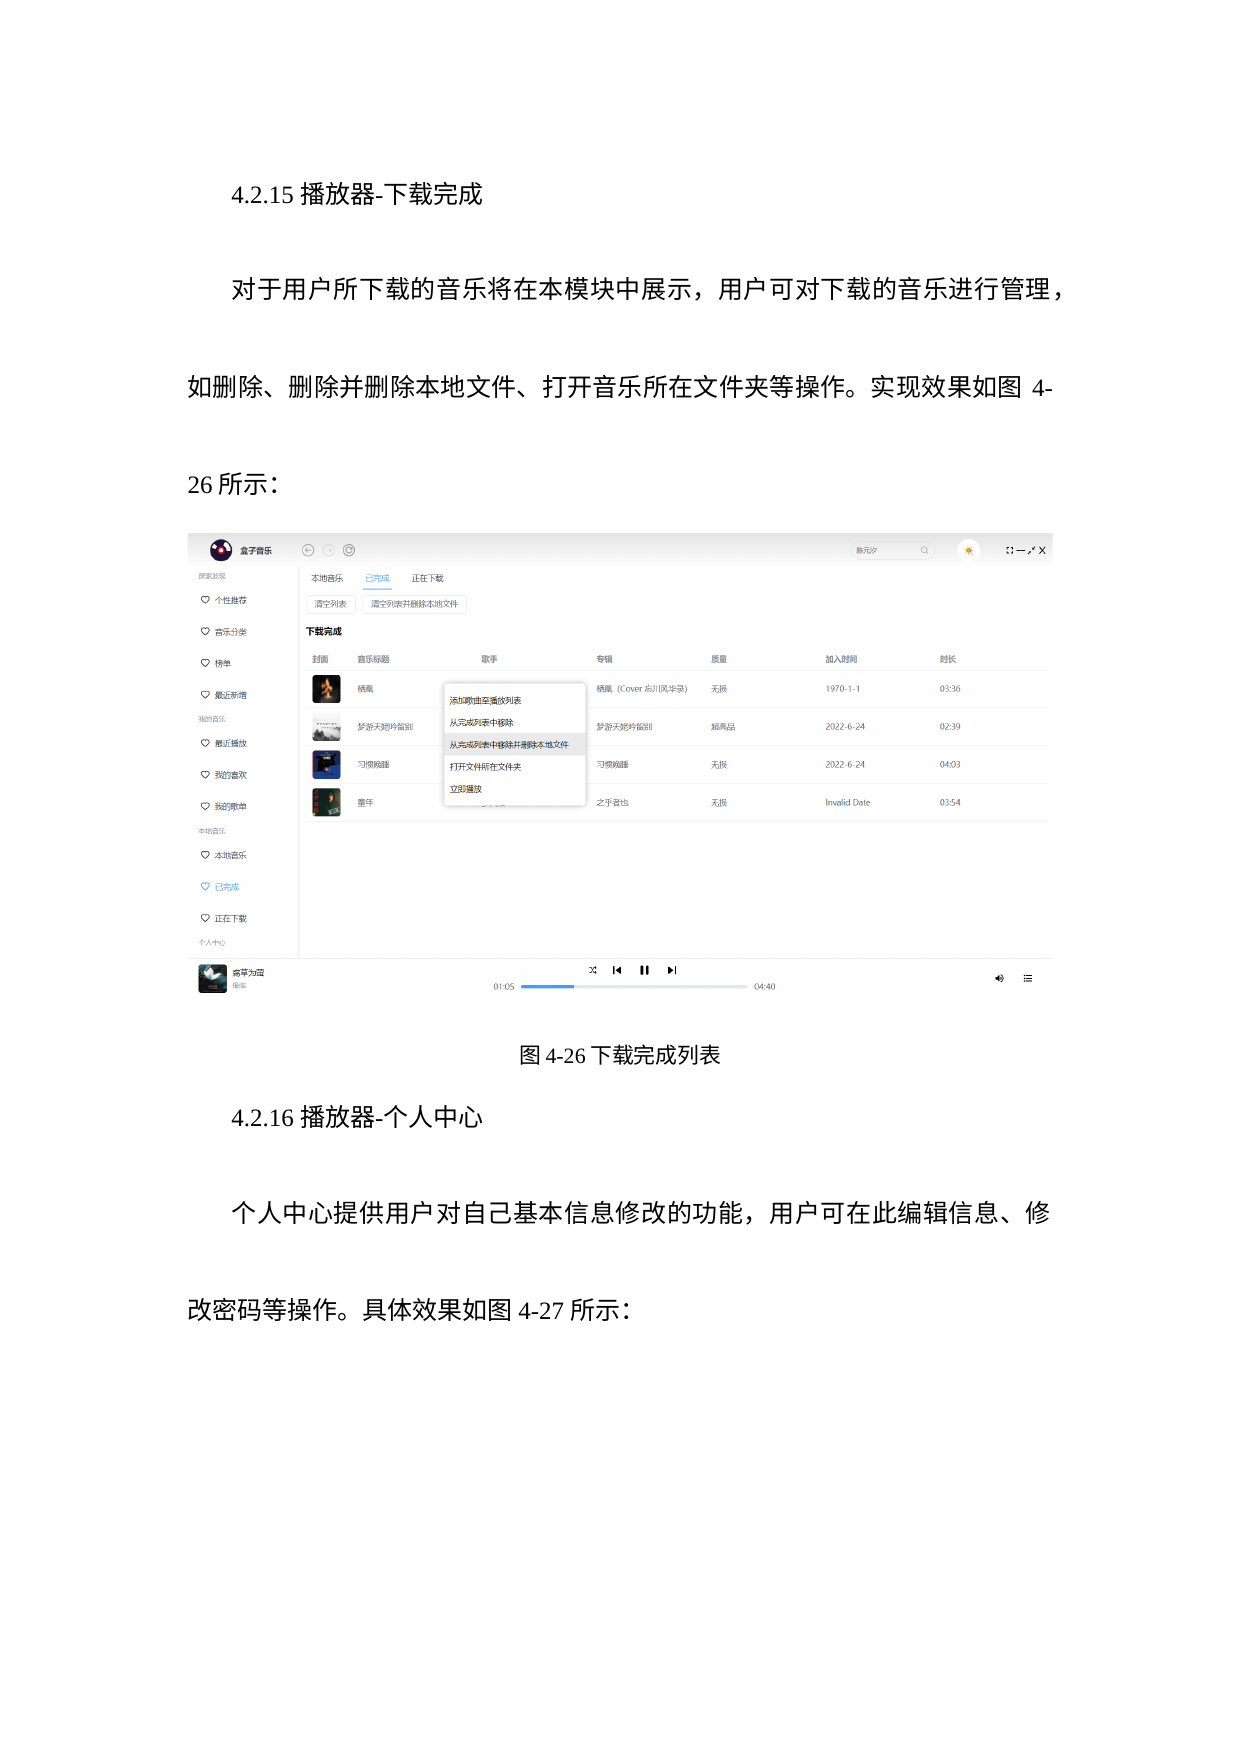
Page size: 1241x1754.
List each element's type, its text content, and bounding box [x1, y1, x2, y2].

text 对于用户所下载的音乐将在本模块中展示，用户可对下载的音乐进行管理，如删除、删除并删除本地文件、打开音乐所在文件夹等操作。实现效果如图 4-26 所示： [187, 255, 1053, 515]
text 4.2.15 播放器-下载完成 [212, 160, 1028, 225]
text 图4-26下载完成列表 [187, 1038, 1053, 1071]
picture [187, 533, 1053, 998]
text 个人中心提供用户对自己基本信息修改的功能，用户可在此编辑信息、修改密码等操作。具体效果如图 4-27 所示： [187, 1179, 1053, 1341]
text 4.2.16 播放器-个人中心 [212, 1083, 1028, 1148]
